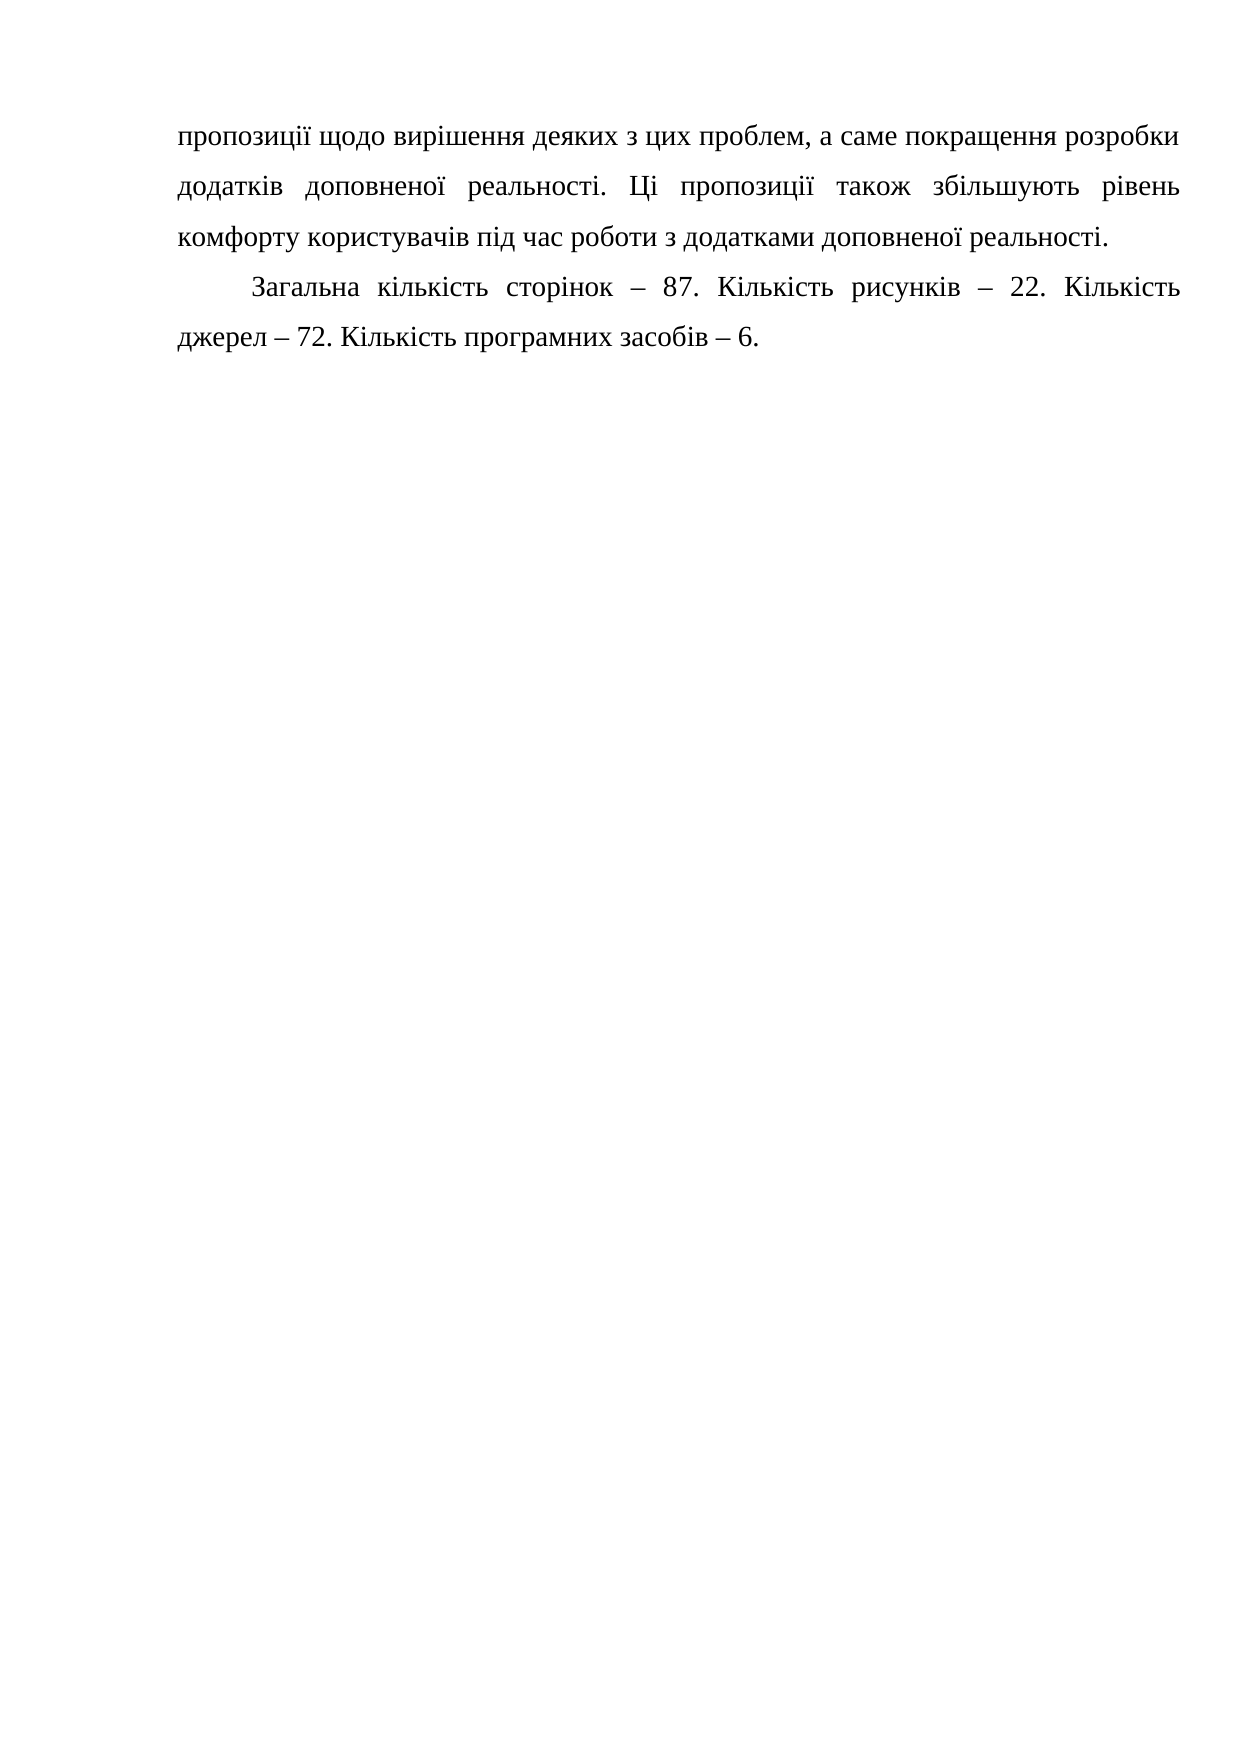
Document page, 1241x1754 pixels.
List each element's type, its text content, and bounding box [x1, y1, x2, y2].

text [177, 118, 1181, 252]
text Загальна кількість сторінок – 87. Кількість рисунків – 22. Кількість джерел – 72. Кількість програмних засобів – 6. [177, 269, 1181, 353]
